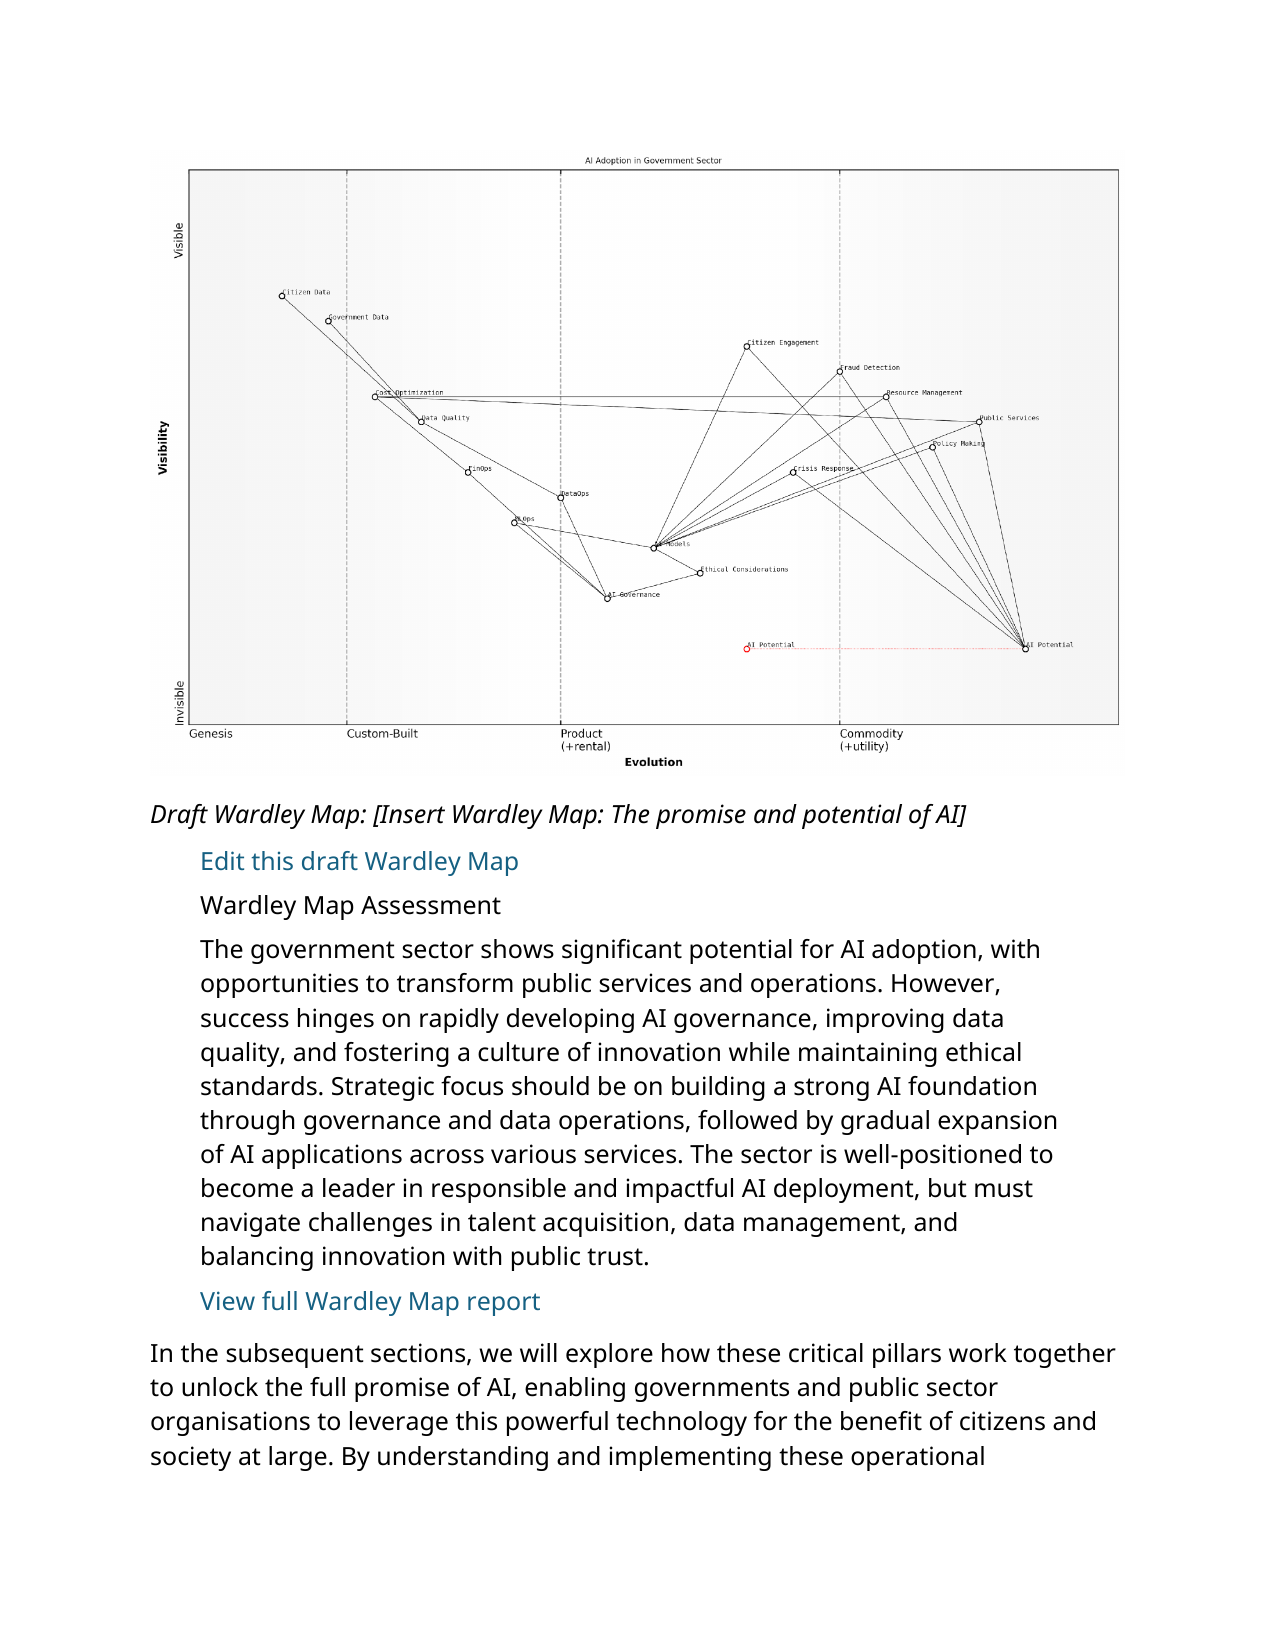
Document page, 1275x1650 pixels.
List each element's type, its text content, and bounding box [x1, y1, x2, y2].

text Wardley Map Assessment [200, 888, 1075, 922]
text View full Wardley Map report [200, 1283, 1075, 1317]
text Draft Wardley Map: [Insert Wardley Map: The promise and potential of AI] [150, 797, 1125, 831]
text The government sector shows significant potential for AI adoption, with opportunities to transform public services and operations. However, success hinges on rapidly developing AI governance, improving data quality, and fostering a culture of innovation while maintaining ethical standards. Strategic focus should be on building a strong AI foundation through governance and data operations, followed by gradual expansion of AI applications across various services. The sector is well-positioned to become a leader in responsible and impactful AI deployment, but must navigate challenges in talent acquisition, data management, and balancing innovation with public trust. [200, 932, 1075, 1273]
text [150, 1336, 1125, 1472]
text Edit this draft Wardley Map [200, 843, 1075, 877]
picture [150, 150, 1125, 776]
